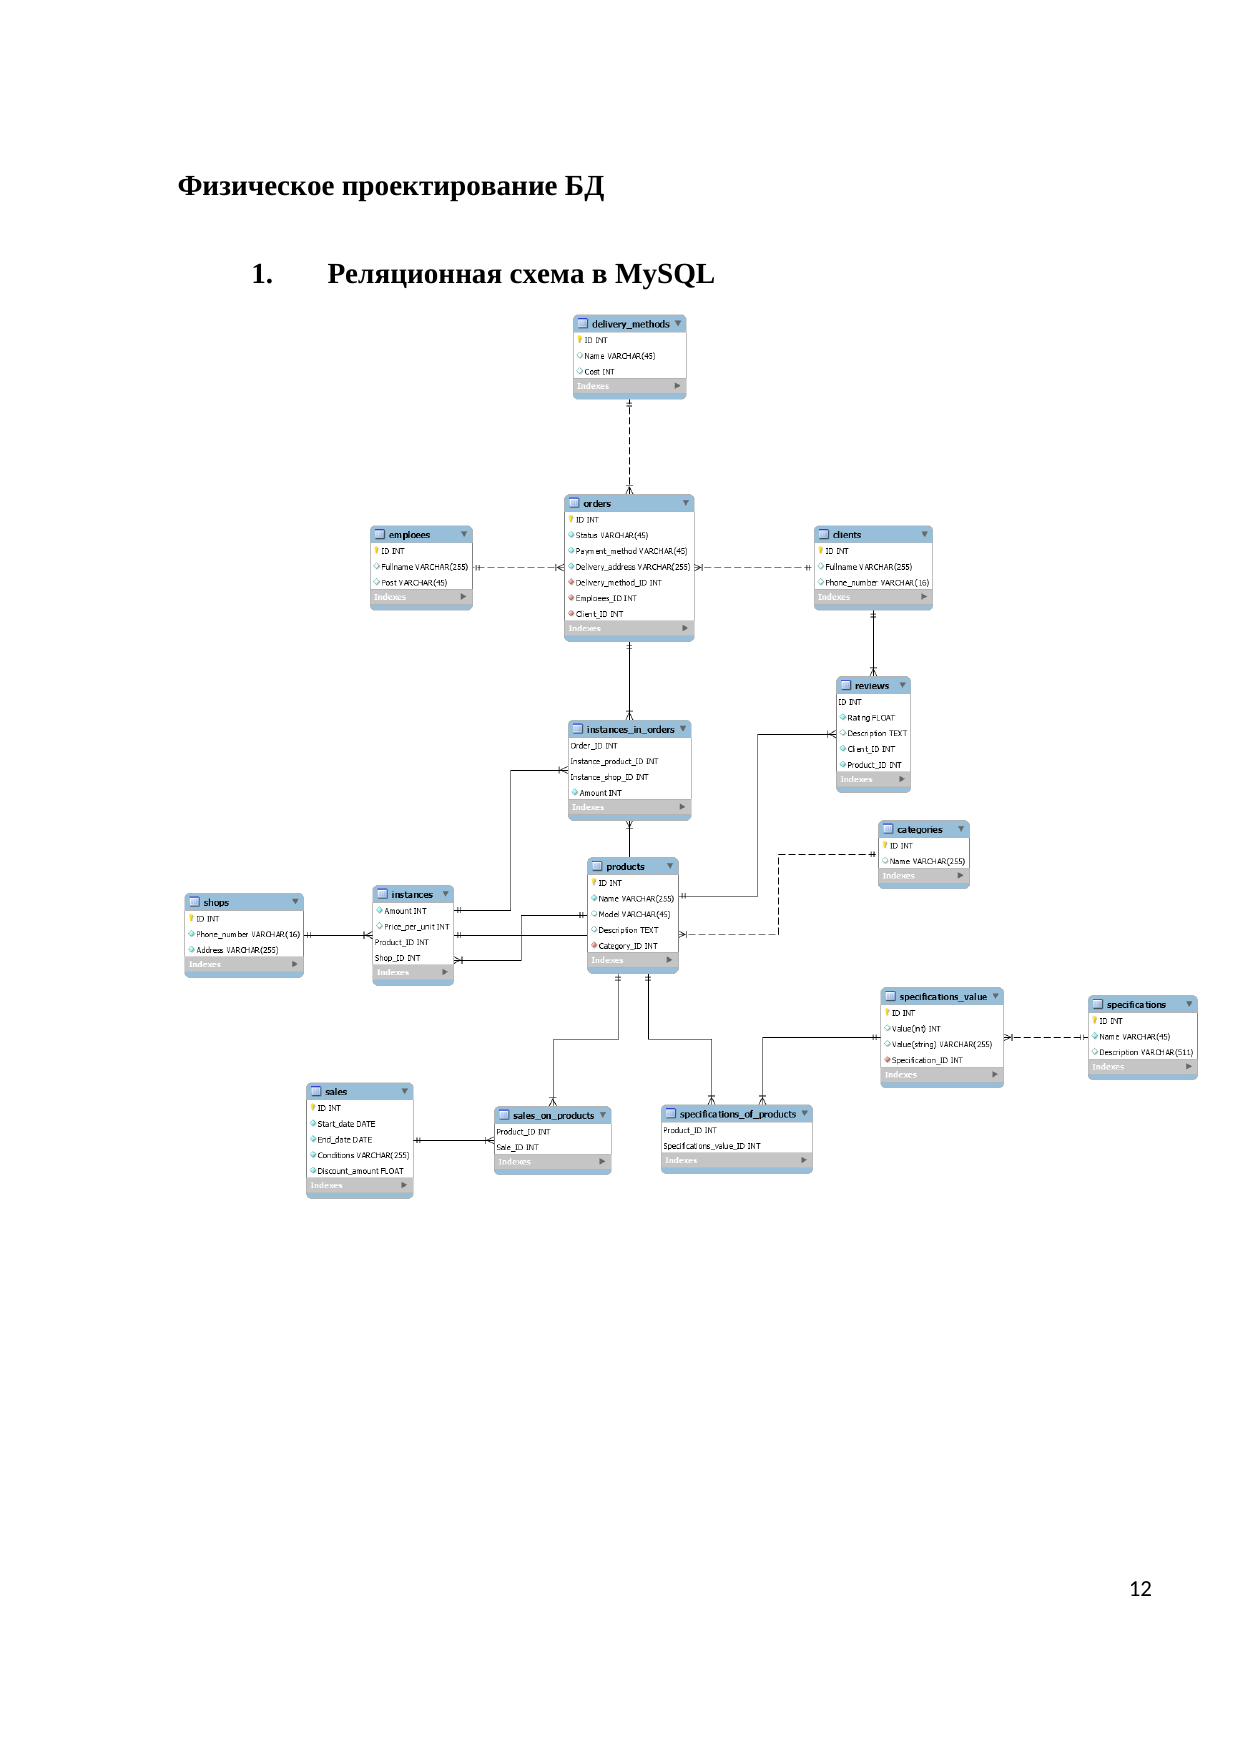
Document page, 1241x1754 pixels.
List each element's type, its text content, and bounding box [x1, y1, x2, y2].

subtitle Физическое проектирование БД [177, 168, 1152, 202]
subtitle Реляционная схема в MySQL [177, 257, 1152, 290]
picture [177, 307, 1204, 1205]
